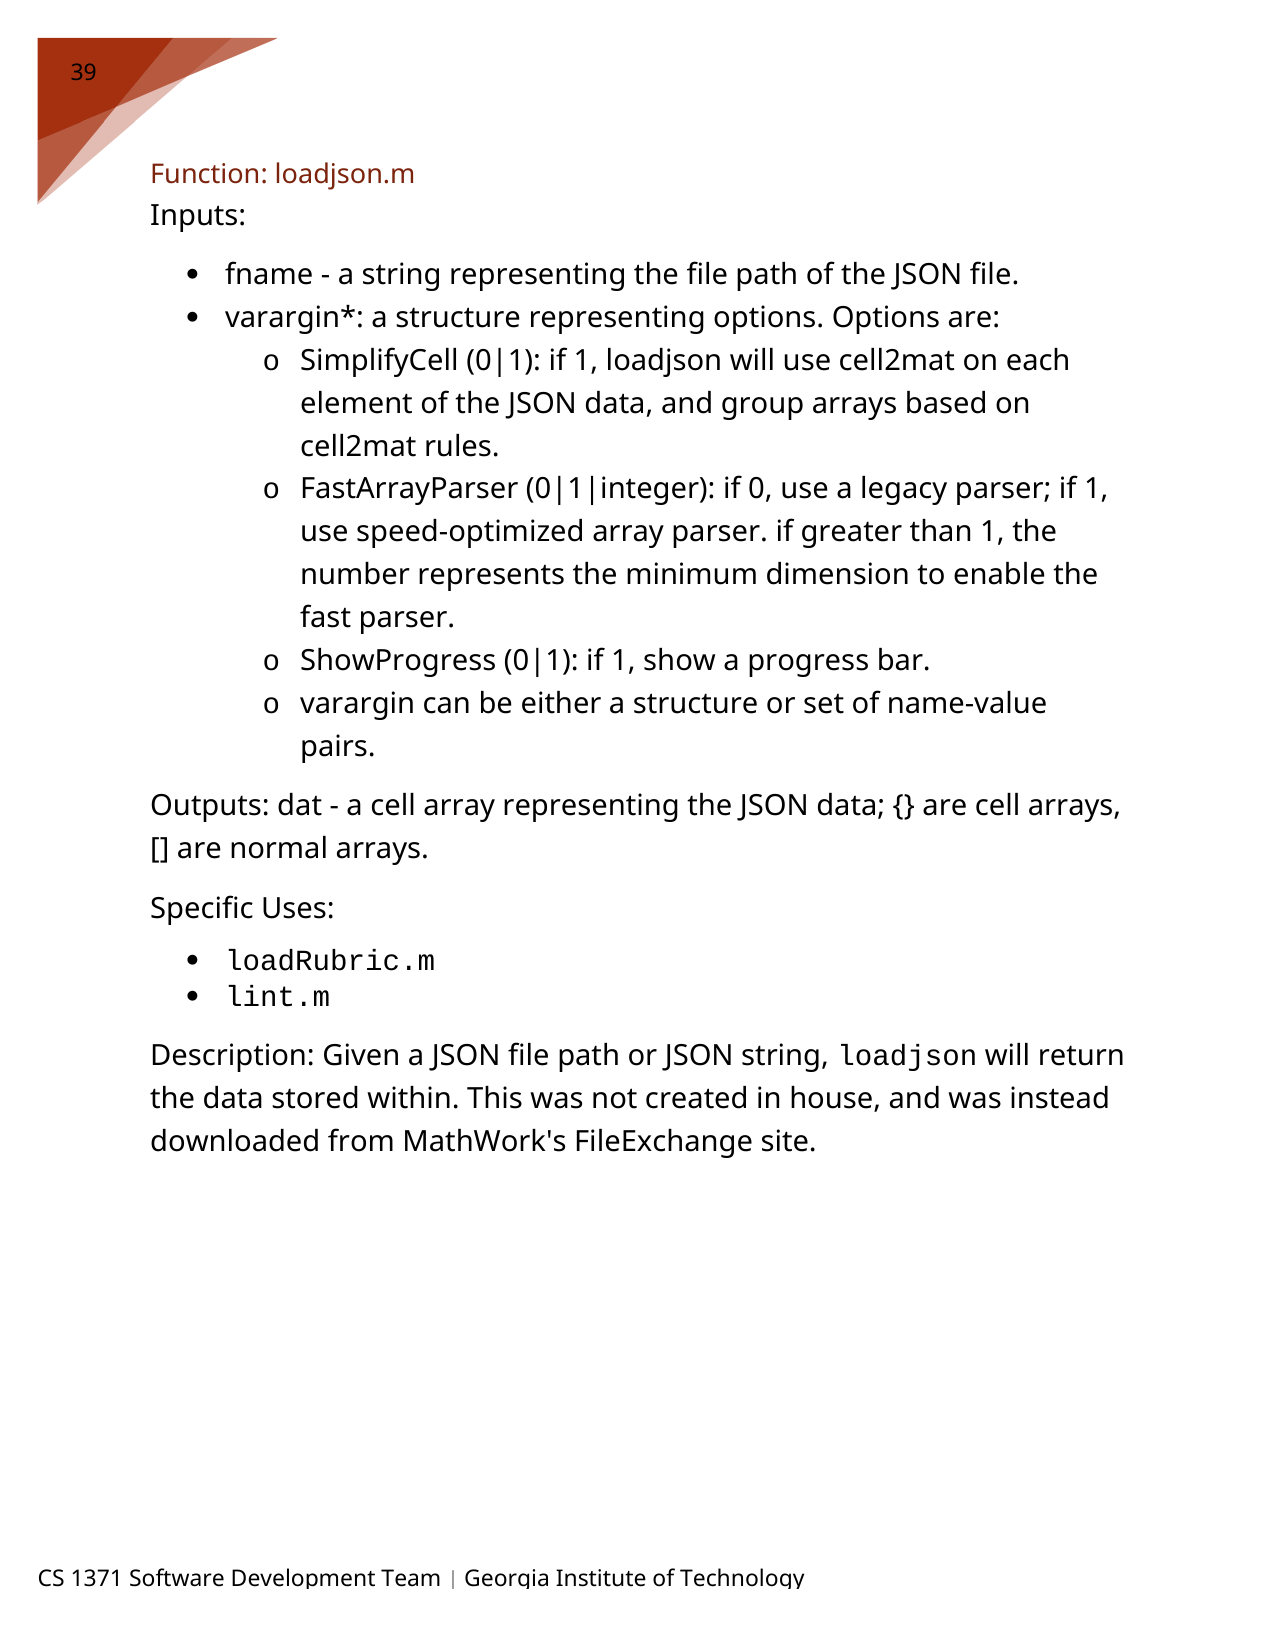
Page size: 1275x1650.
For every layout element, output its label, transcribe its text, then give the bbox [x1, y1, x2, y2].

list fname - a string representing the file path of the JSON file. [187, 253, 1125, 293]
picture [37, 37, 279, 206]
list SimplifyCell (0|1): if 1, loadjson will use cell2mat on each element of the JSON data, and group arrays based on cell2mat rules. [262, 339, 1125, 464]
list varargin can be either a structure or set of name-value pairs. [262, 682, 1125, 765]
subtitle Function: loadjson.m [150, 154, 1125, 191]
text Specific Uses: [150, 887, 1125, 927]
list ShowProgress (0|1): if 1, show a progress bar. [262, 639, 1125, 679]
list loadRubric.m [187, 946, 1125, 979]
text Description: Given a JSON file path or JSON string, loadjson will return the data stored within. This was not created in house, and was instead downloaded from MathWork's FileExchange site. [150, 1034, 1125, 1160]
list FastArrayParser (0|1|integer): if 0, use a legacy parser; if 1, use speed-optimized array parser. if greater than 1, the number represents the minimum dimension to enable the fast parser. [262, 468, 1125, 636]
text Outputs: dat - a cell array representing the JSON data; {} are cell arrays, [] are normal arrays. [150, 785, 1125, 867]
text Inputs: [150, 194, 1125, 234]
list lint.m [187, 982, 1125, 1015]
list varargin*: a structure representing options. Options are: [187, 296, 1125, 336]
